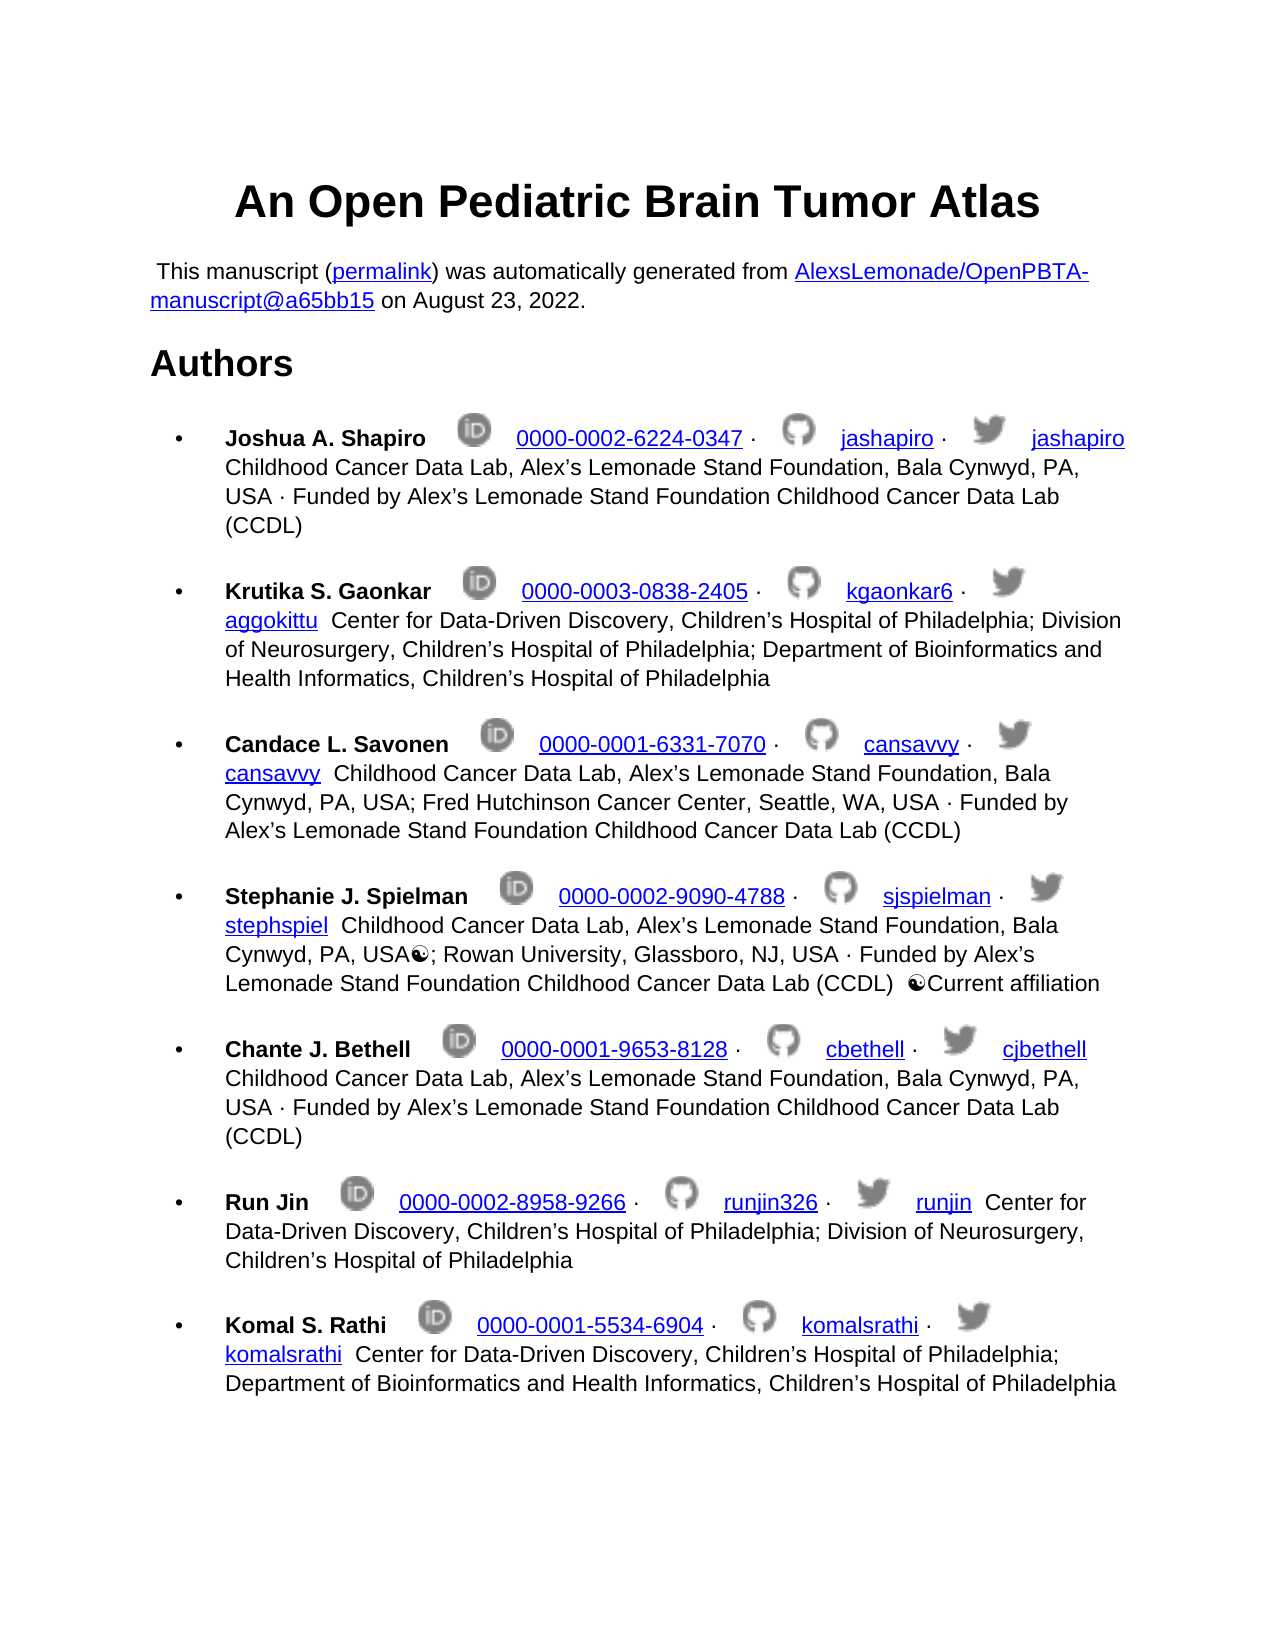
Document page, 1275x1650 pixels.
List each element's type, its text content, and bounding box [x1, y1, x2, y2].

picture [824, 871, 858, 905]
list Candace L. Savonen 0000-0001-6331-7070 · cansavvy · cansavvy Childhood Cancer Data Lab, Alex’s Lemonade Stand Foundation, Bala Cynwyd, PA, USA; Fred Hutchinson Cancer Center, Seattle, WA, USA · Funded by Alex’s Lemonade Stand Foundation Childhood Cancer Data Lab (CCDL) [175, 719, 1125, 844]
picture [340, 1176, 374, 1211]
picture [767, 1024, 801, 1058]
picture [480, 718, 514, 752]
picture [787, 566, 821, 600]
list Stephanie J. Spielman 0000-0002-9090-4788 · sjspielman · stephspiel Childhood Cancer Data Lab, Alex’s Lemonade Stand Foundation, Bala Cynwyd, PA, USA☯; Rowan University, Glassboro, NJ, USA · Funded by Alex’s Lemonade Stand Foundation Childhood Cancer Data Lab (CCDL) ☯Current affiliation [175, 871, 1125, 996]
picture [457, 413, 492, 447]
picture [1030, 871, 1064, 905]
list Chante J. Bethell 0000-0001-9653-8128 · cbethell · cjbethell Childhood Cancer Data Lab, Alex’s Lemonade Stand Foundation, Bala Cynwyd, PA, USA · Funded by Alex’s Lemonade Stand Foundation Childhood Cancer Data Lab (CCDL) [175, 1024, 1125, 1149]
picture [943, 1024, 978, 1058]
picture [992, 566, 1026, 600]
subtitle Authors [150, 341, 1125, 384]
picture [973, 413, 1007, 447]
list Komal S. Rathi 0000-0001-5534-6904 · komalsrathi · komalsrathi Center for Data-Driven Discovery, Children’s Hospital of Philadelphia; Department of Bioinformatics and Health Informatics, Children’s Hospital of Philadelphia [175, 1301, 1125, 1397]
picture [742, 1300, 777, 1334]
picture [857, 1176, 891, 1211]
list Joshua A. Shapiro 0000-0002-6224-0347 · jashapiro · jashapiro Childhood Cancer Data Lab, Alex’s Lemonade Stand Foundation, Bala Cynwyd, PA, USA · Funded by Alex’s Lemonade Stand Foundation Childhood Cancer Data Lab (CCDL) [175, 413, 1125, 538]
picture [499, 871, 534, 905]
picture [998, 718, 1032, 752]
text This manuscript (permalink) was automatically generated from AlexsLemonade/OpenPBTA-manuscript@a65bb15 on August 23, 2022. [150, 258, 1125, 313]
title An Open Pediatric Brain Tumor Atlas [150, 175, 1125, 228]
picture [805, 718, 839, 752]
picture [418, 1300, 452, 1334]
list Krutika S. Gaonkar 0000-0003-0838-2405 · kgaonkar6 · aggokittu Center for Data-Driven Discovery, Children’s Hospital of Philadelphia; Division of Neurosurgery, Children’s Hospital of Philadelphia; Department of Bioinformatics and Health Informatics, Children’s Hospital of Philadelphia [175, 566, 1125, 691]
picture [462, 566, 497, 600]
list Run Jin 0000-0002-8958-9266 · runjin326 · runjin Center for Data-Driven Discovery, Children’s Hospital of Philadelphia; Division of Neurosurgery, Children’s Hospital of Philadelphia [175, 1177, 1125, 1273]
picture [442, 1024, 476, 1058]
picture [665, 1176, 699, 1211]
picture [957, 1300, 992, 1334]
picture [782, 413, 816, 447]
